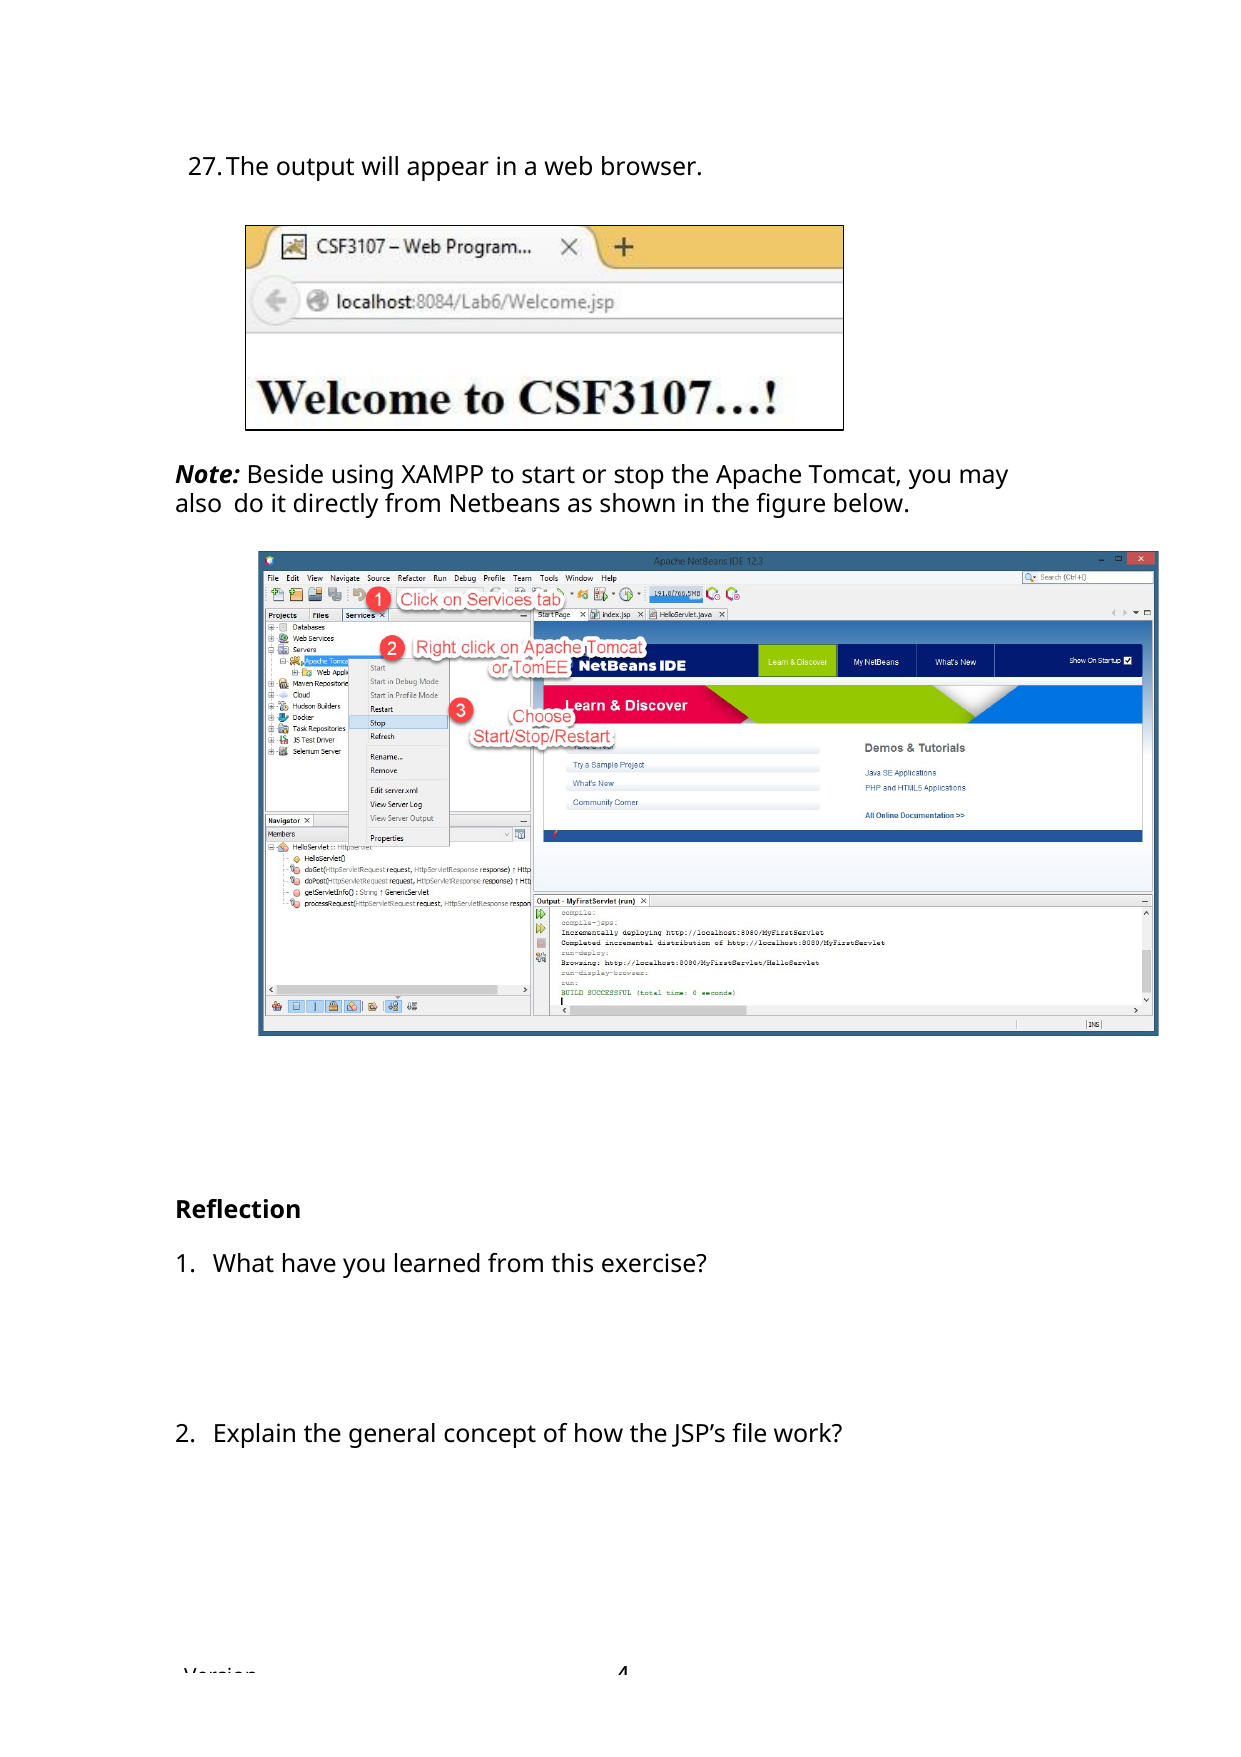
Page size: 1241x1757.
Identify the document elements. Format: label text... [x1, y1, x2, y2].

picture [246, 226, 843, 429]
picture [258, 551, 1159, 1036]
list Explain the general concept of how the JSP’s file work? [175, 1416, 1159, 1450]
subtitle Reflection [175, 1191, 1159, 1226]
list What have you learned from this exercise? [175, 1245, 1159, 1279]
text Note: Beside using XAMPP to start or stop the Apache Tomcat, you may also do it directly from Netbeans as shown in the figure below. [175, 460, 1036, 518]
list The output will appear in a web browser. [188, 148, 1159, 182]
